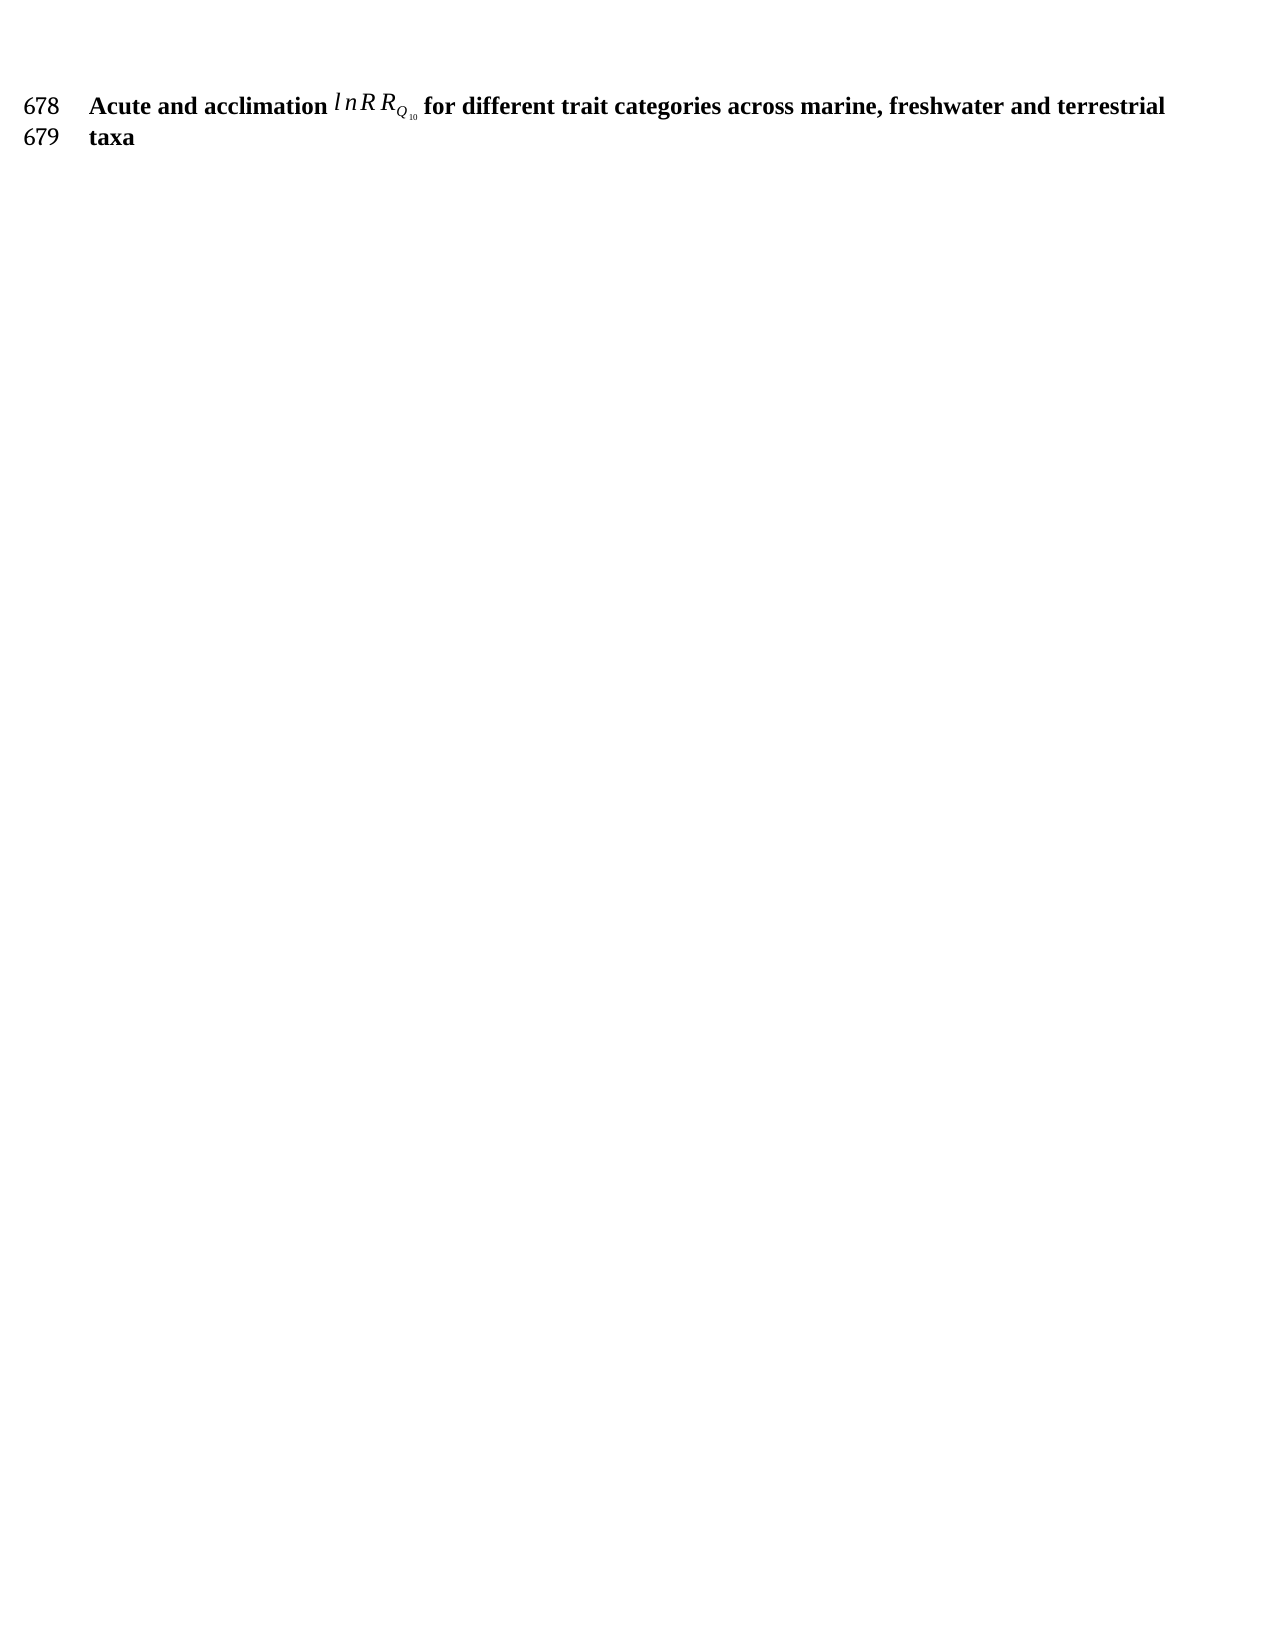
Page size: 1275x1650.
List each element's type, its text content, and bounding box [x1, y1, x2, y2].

subtitle Acute and acclimation for different trait categories across marine, freshwater and terrestrial taxa [89, 89, 1186, 151]
